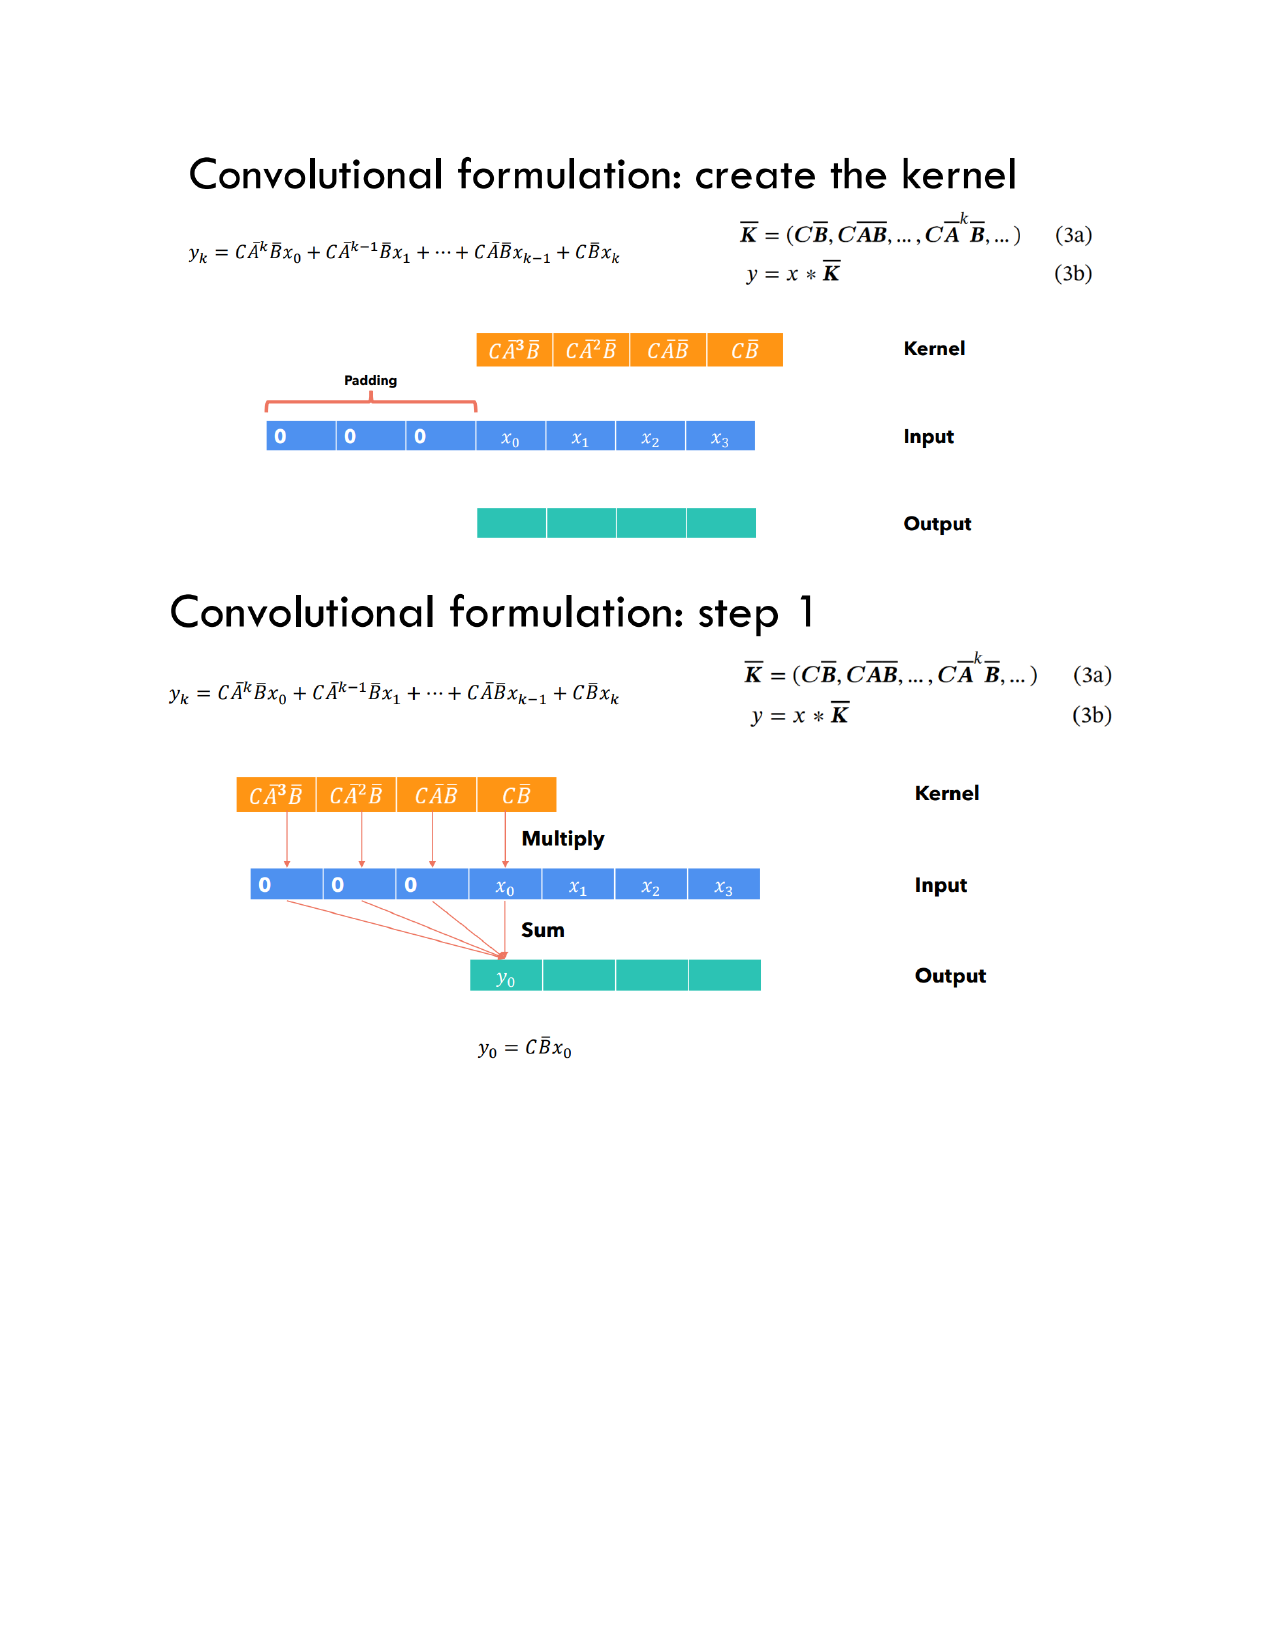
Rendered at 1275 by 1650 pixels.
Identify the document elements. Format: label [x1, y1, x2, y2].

picture [174, 150, 1101, 549]
picture [154, 575, 1121, 1069]
